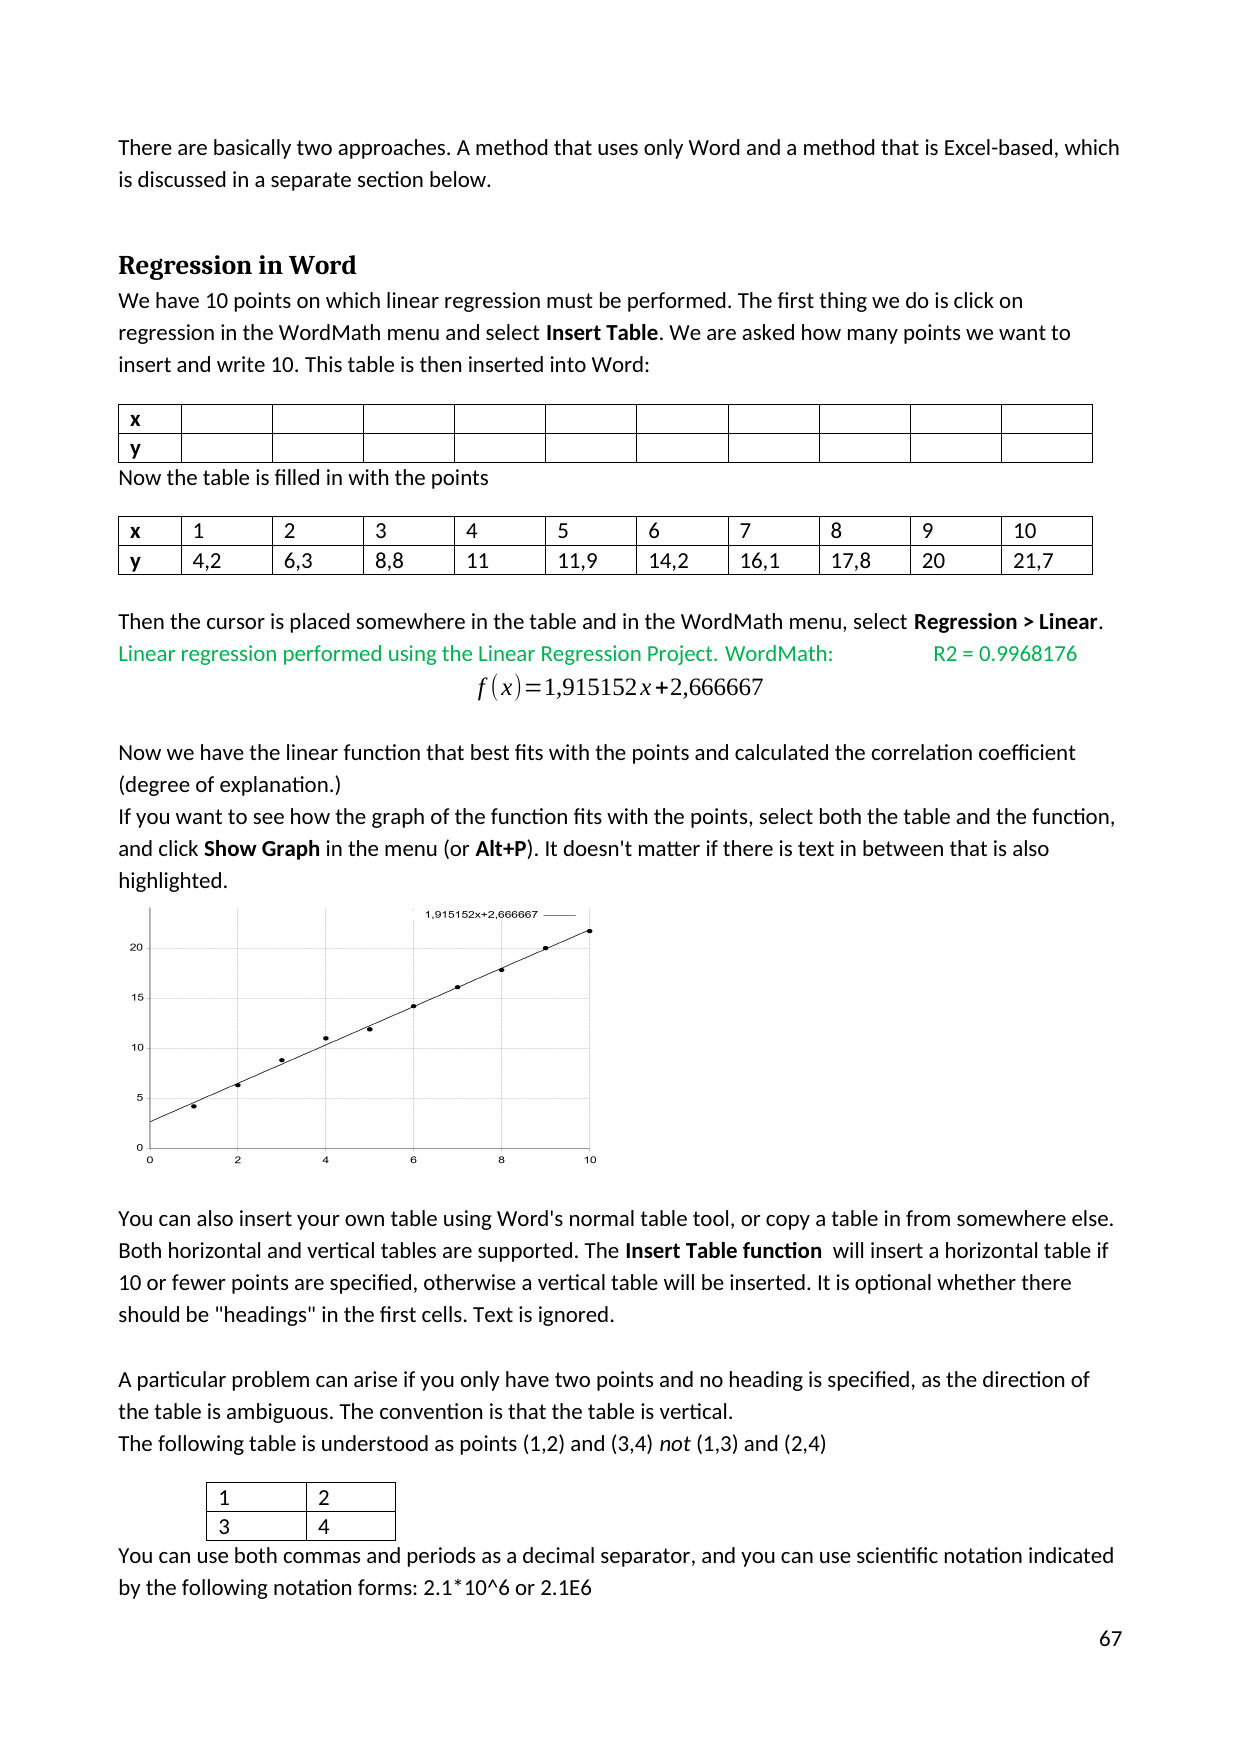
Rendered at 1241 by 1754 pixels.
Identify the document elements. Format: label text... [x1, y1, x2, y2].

text We have 10 points on which linear regression must be performed. The first thing we do is click on regression in the WordMath menu and select Insert Table. We are asked how many points we want to insert and write 10. This table is then inserted into Word: [118, 286, 1122, 378]
text A particular problem can arise if you only have two points and no heading is specified, as the direction of the table is ambiguous. The convention is that the table is vertical. [118, 1365, 1122, 1425]
table_cell [182, 434, 272, 462]
table_cell [1002, 434, 1092, 462]
table_header [1002, 405, 1092, 432]
text The following table is understood as points (1,2) and (3,4) not (1,3) and (2,4) [118, 1429, 1122, 1457]
table_header [455, 405, 545, 432]
table_header 6 [637, 517, 728, 545]
text You can use both commas and periods as a decimal separator, and you can use scientific notation indicated by the following notation forms: 2.1*10^6 or 2.1E6 [118, 1541, 1122, 1601]
table_header [820, 405, 910, 432]
table_cell 8,8 [364, 546, 454, 574]
table_cell [637, 434, 728, 462]
subtitle Regression in Word [118, 250, 1122, 281]
table_cell [364, 434, 454, 462]
table_cell 4,2 [182, 546, 272, 574]
table_header [364, 405, 454, 432]
table_cell 4 [307, 1512, 395, 1540]
table_header x [119, 517, 181, 545]
text If you want to see how the graph of the function fits with the points, select both the table and the function, and click Show Graph in the menu (or Alt+P). It doesn't matter if there is text in between that is also highlighted. [118, 802, 1122, 894]
table_cell 3 [207, 1512, 306, 1540]
table_cell [820, 434, 910, 462]
table_header 2 [307, 1483, 395, 1511]
table_header 1 [207, 1483, 306, 1511]
table_cell y [119, 546, 181, 574]
table_cell 6,3 [273, 546, 363, 574]
table_header 2 [273, 517, 363, 545]
table_cell 17,8 [820, 546, 910, 574]
table_cell 21,7 [1002, 546, 1092, 574]
text Now we have the linear function that best fits with the points and calculated the correlation coefficient (degree of explanation.) [118, 738, 1122, 798]
table_header [546, 405, 636, 432]
table_header 5 [546, 517, 636, 545]
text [118, 133, 1122, 193]
table_header 9 [911, 517, 1001, 545]
table_header 1 [182, 517, 272, 545]
table_header [729, 405, 819, 432]
text Then the cursor is placed somewhere in the table and in the WordMath menu, select Regression > Linear. [118, 607, 1122, 635]
table_header 8 [820, 517, 910, 545]
table_cell 14,2 [637, 546, 728, 574]
table_cell [455, 434, 545, 462]
table_header [637, 405, 728, 432]
picture [118, 898, 617, 1168]
table_header 3 [364, 517, 454, 545]
table_cell y [119, 434, 181, 462]
table_cell [729, 434, 819, 462]
table_cell [546, 434, 636, 462]
table_cell 16,1 [729, 546, 819, 574]
table_cell 11 [455, 546, 545, 574]
table_cell [273, 434, 363, 462]
table_header 4 [455, 517, 545, 545]
table_header [273, 405, 363, 432]
table_header 10 [1002, 517, 1092, 545]
table_header 7 [729, 517, 819, 545]
table_cell 20 [911, 546, 1001, 574]
table_cell 11,9 [546, 546, 636, 574]
text Now the table is filled in with the points [118, 463, 1122, 491]
table_header x [119, 405, 181, 432]
table_header [182, 405, 272, 432]
table_header [911, 405, 1001, 432]
text Linear regression performed using the Linear Regression Project. WordMath: R2 = 0.9968176 [118, 639, 1122, 667]
text You can also insert your own table using Word's normal table tool, or copy a table in from somewhere else. Both horizontal and vertical tables are supported. The Insert Table function will insert a horizontal table if 10 or fewer points are specified, otherwise a vertical table will be inserted. It is optional whether there should be "headings" in the first cells. Text is ignored. [118, 1204, 1122, 1328]
table_cell [911, 434, 1001, 462]
